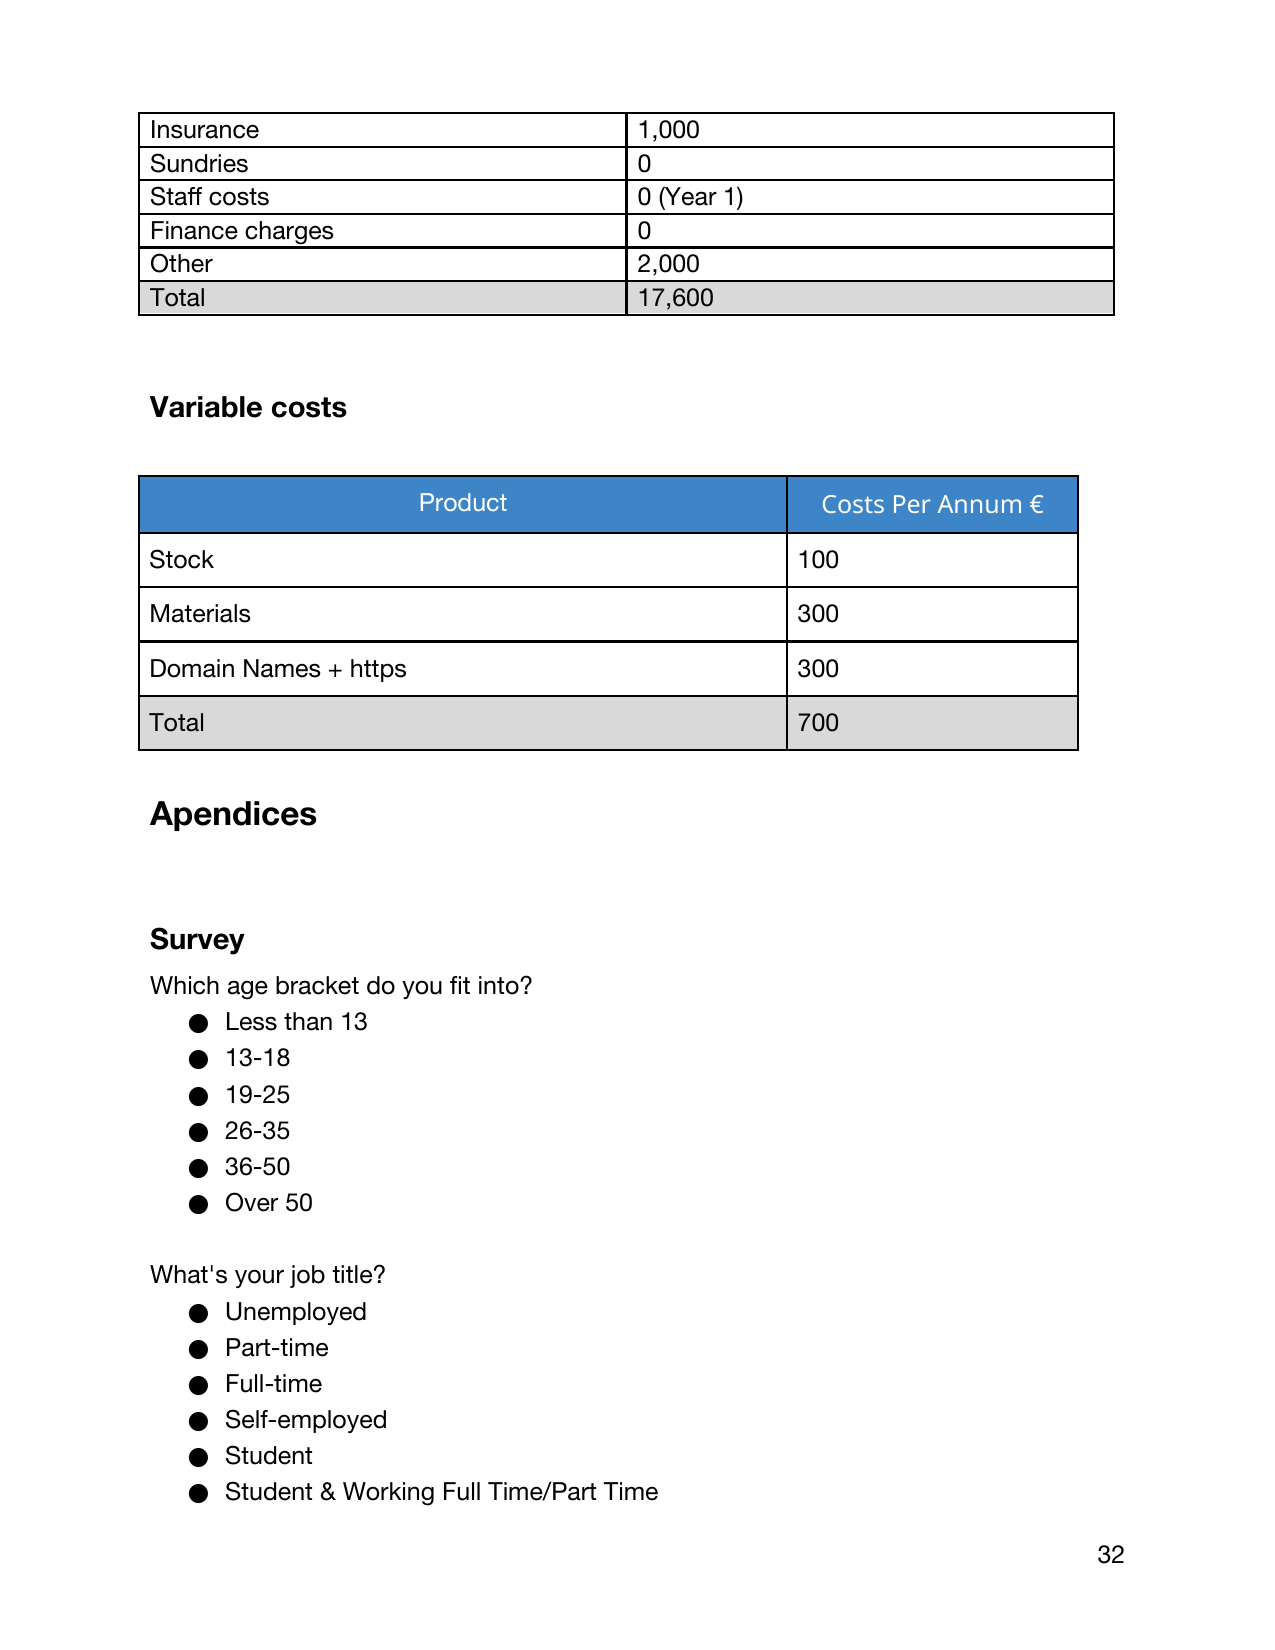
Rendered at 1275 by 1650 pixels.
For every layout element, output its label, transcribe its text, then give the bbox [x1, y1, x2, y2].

list 26-35 [187, 1115, 1125, 1146]
table_cell Total [140, 697, 786, 749]
table_cell 2,000 [628, 249, 1113, 280]
table_cell 700 [788, 697, 1077, 749]
table_cell 17,600 [628, 282, 1113, 313]
table_cell 300 [788, 643, 1077, 695]
table_cell 1,000 [628, 114, 1113, 146]
subtitle Variable costs [150, 389, 1125, 426]
table_header Costs Per Annum € [788, 477, 1077, 532]
list 19-25 [187, 1079, 1125, 1110]
table_cell 0 [628, 215, 1113, 246]
table_cell Materials [140, 588, 786, 640]
list Full-time [187, 1368, 1125, 1399]
table_cell 0 [628, 148, 1113, 179]
table_header Product [140, 477, 786, 532]
table_cell Stock [140, 534, 786, 586]
table_cell Other [140, 249, 625, 280]
list 36-50 [187, 1151, 1125, 1182]
list Student [187, 1440, 1125, 1472]
list Student & Working Full Time/Part Time [187, 1476, 1125, 1508]
subtitle Survey [150, 921, 1125, 958]
table_cell Finance charges [140, 215, 625, 246]
list Self-employed [187, 1404, 1125, 1435]
table_cell 300 [788, 588, 1077, 640]
table_cell Insurance [140, 114, 625, 146]
list 13-18 [187, 1042, 1125, 1074]
table_cell Domain Names + https [140, 643, 786, 695]
list Unemployed [187, 1296, 1125, 1327]
table_cell Total [140, 282, 625, 313]
text Which age bracket do you fit into? [150, 970, 1125, 1002]
table_cell Staff costs [140, 181, 625, 213]
table_cell 100 [788, 534, 1077, 586]
subtitle Apendices [150, 793, 1125, 835]
table_cell 0 (Year 1) [628, 181, 1113, 213]
list Part-time [187, 1332, 1125, 1363]
table_cell Sundries [140, 148, 625, 179]
text What's your job title? [150, 1259, 1125, 1291]
list Over 50 [187, 1187, 1125, 1218]
list Less than 13 [187, 1006, 1125, 1038]
